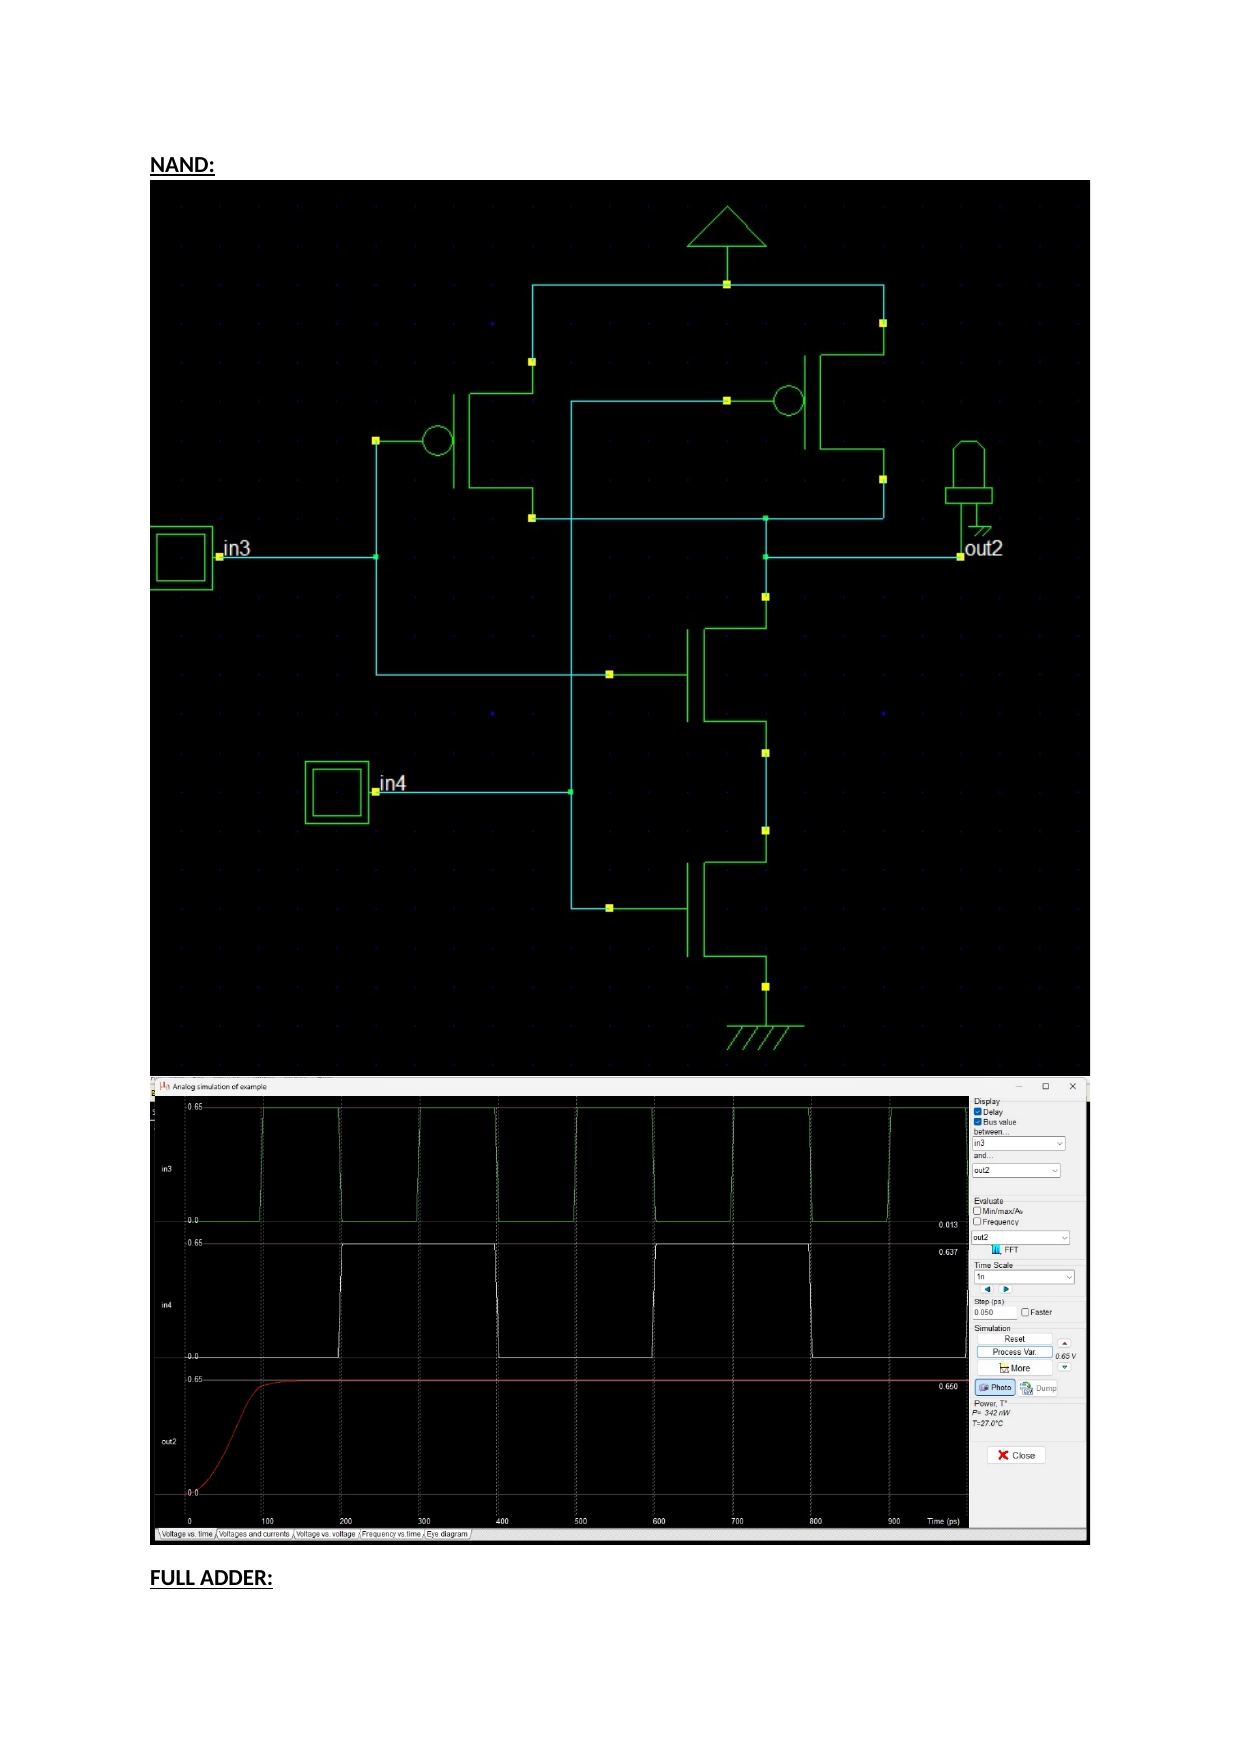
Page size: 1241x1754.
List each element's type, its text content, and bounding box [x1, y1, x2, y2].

picture [150, 1077, 1091, 1545]
text NAND: [150, 150, 1090, 180]
text FULL ADDER: [150, 1563, 1090, 1592]
picture [150, 180, 1091, 1076]
